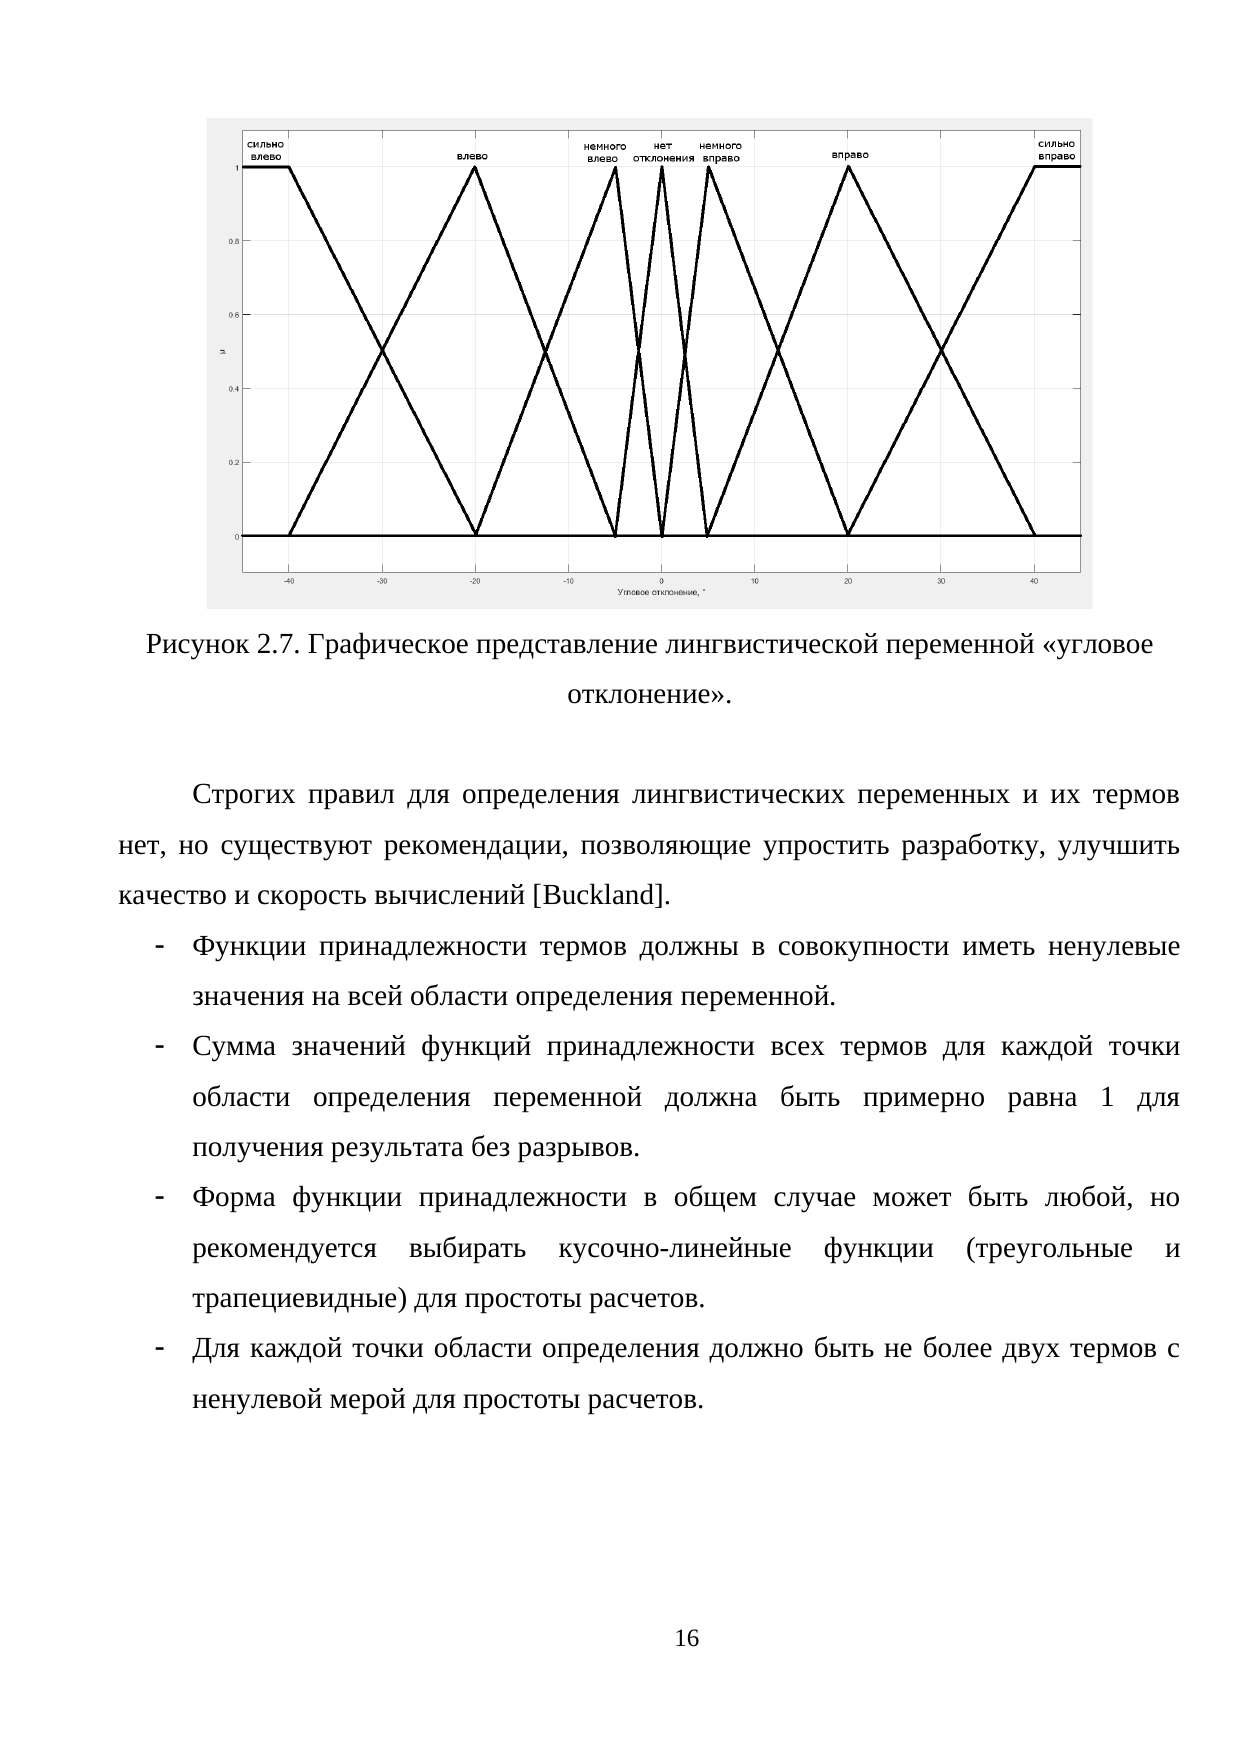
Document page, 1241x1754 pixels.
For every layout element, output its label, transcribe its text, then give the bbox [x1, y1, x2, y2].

list Форма функции принадлежности в общем случае может быть любой, но рекомендуется выбирать кусочно-линейные функции (треугольные и трапециевидные) для простоты расчетов. [154, 1179, 1181, 1314]
list Для каждой точки области определения должно быть не более двух термов с ненулевой мерой для простоты расчетов. [154, 1330, 1181, 1414]
list Функции принадлежности термов должны в совокупности иметь ненулевые значения на всей области определения переменной. [154, 928, 1181, 1012]
picture [206, 118, 1093, 609]
list Сумма значений функций принадлежности всех термов для каждой точки области определения переменной должна быть примерно равна 1 для получения результата без разрывов. [154, 1028, 1181, 1163]
text Строгих правил для определения лингвистических переменных и их термов нет, но существуют рекомендации, позволяющие упростить разработку, улучшить качество и скорость вычислений [Buckland]. [118, 777, 1181, 911]
